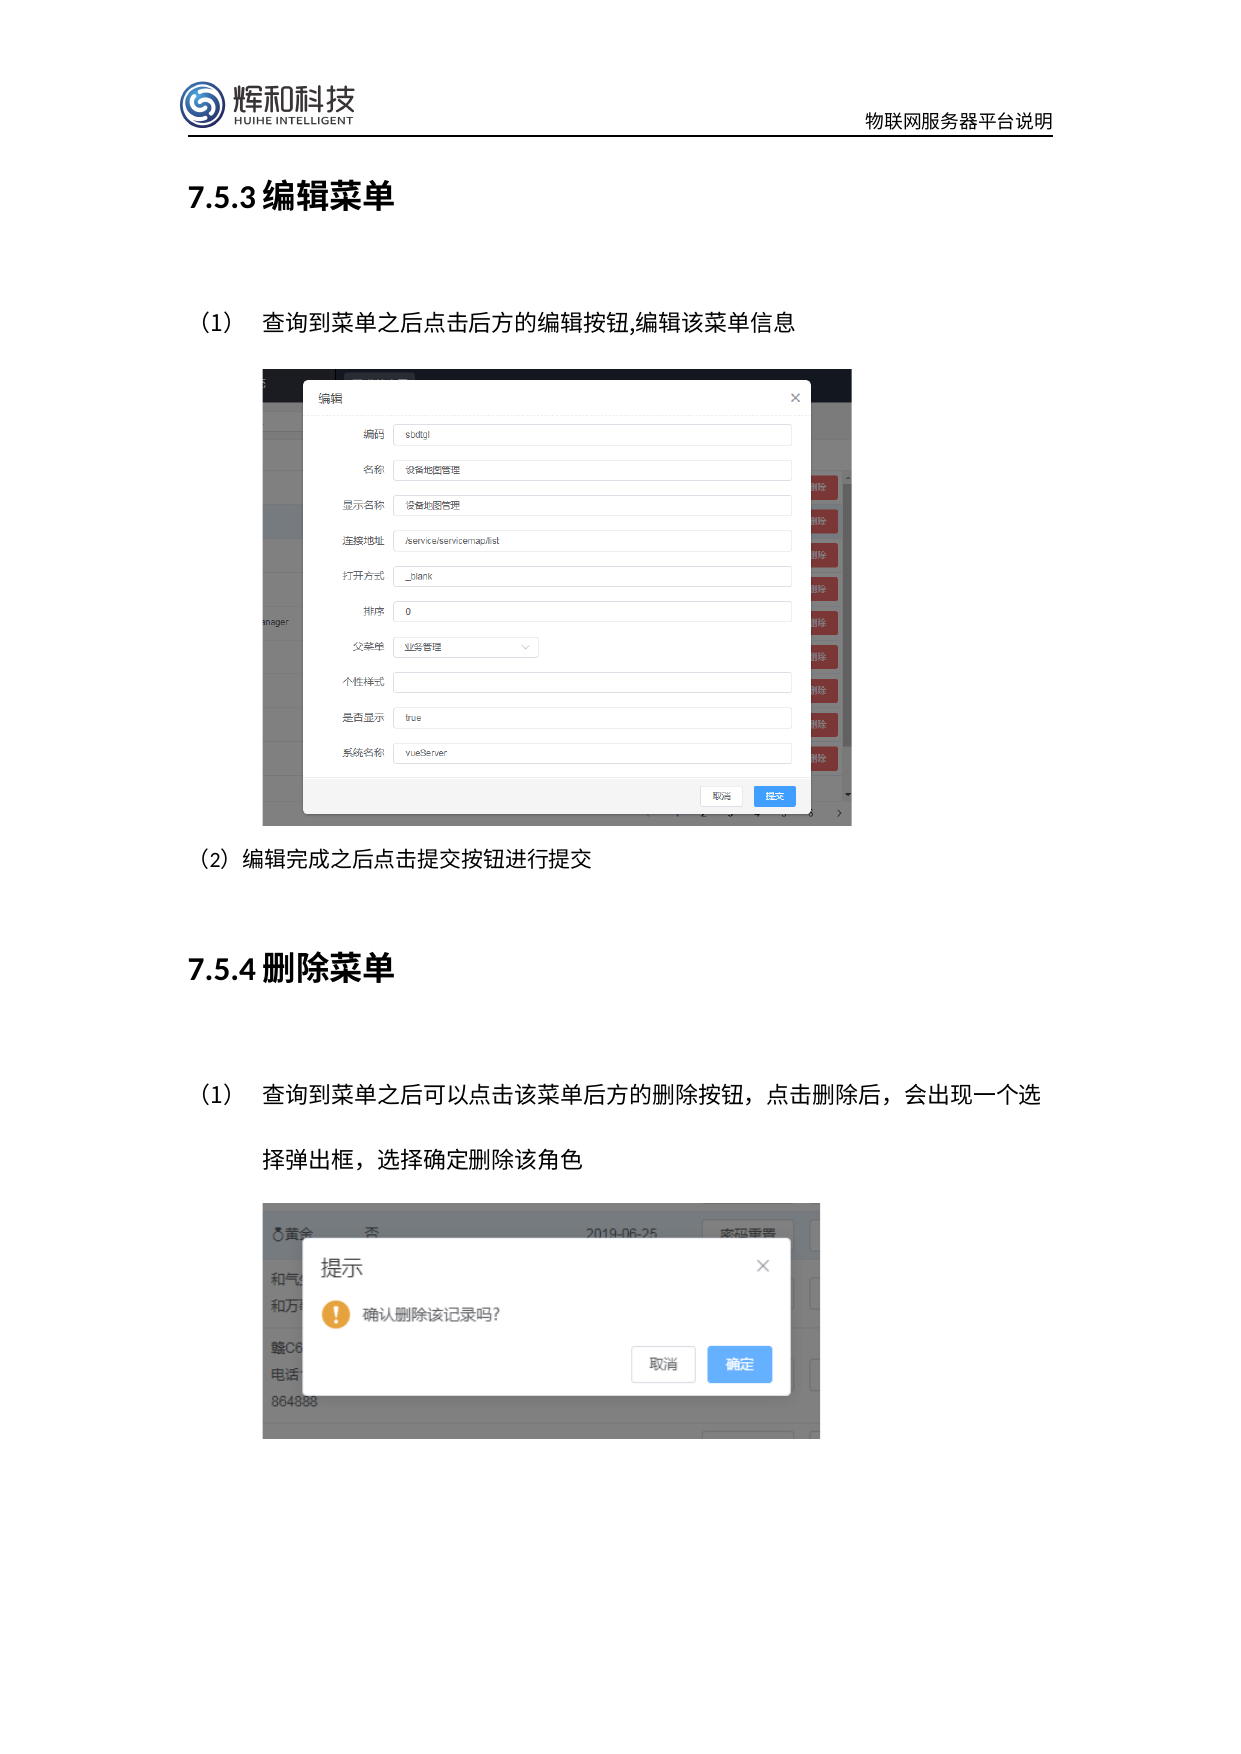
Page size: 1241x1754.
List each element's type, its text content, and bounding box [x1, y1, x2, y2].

list 查询到菜单之后可以点击该菜单后方的删除按钮，点击删除后，会出现一个选择弹出框，选择确定删除该角色 [187, 1061, 1053, 1191]
subtitle 编辑菜单 [187, 162, 1053, 227]
text （2）编辑完成之后点击提交按钮进行提交 [187, 842, 1053, 874]
picture [262, 369, 852, 826]
list 查询到菜单之后点击后方的编辑按钮,编辑该菜单信息 [187, 289, 1053, 354]
picture [176, 78, 359, 131]
picture [262, 1203, 821, 1439]
subtitle 删除菜单 [187, 934, 1053, 999]
